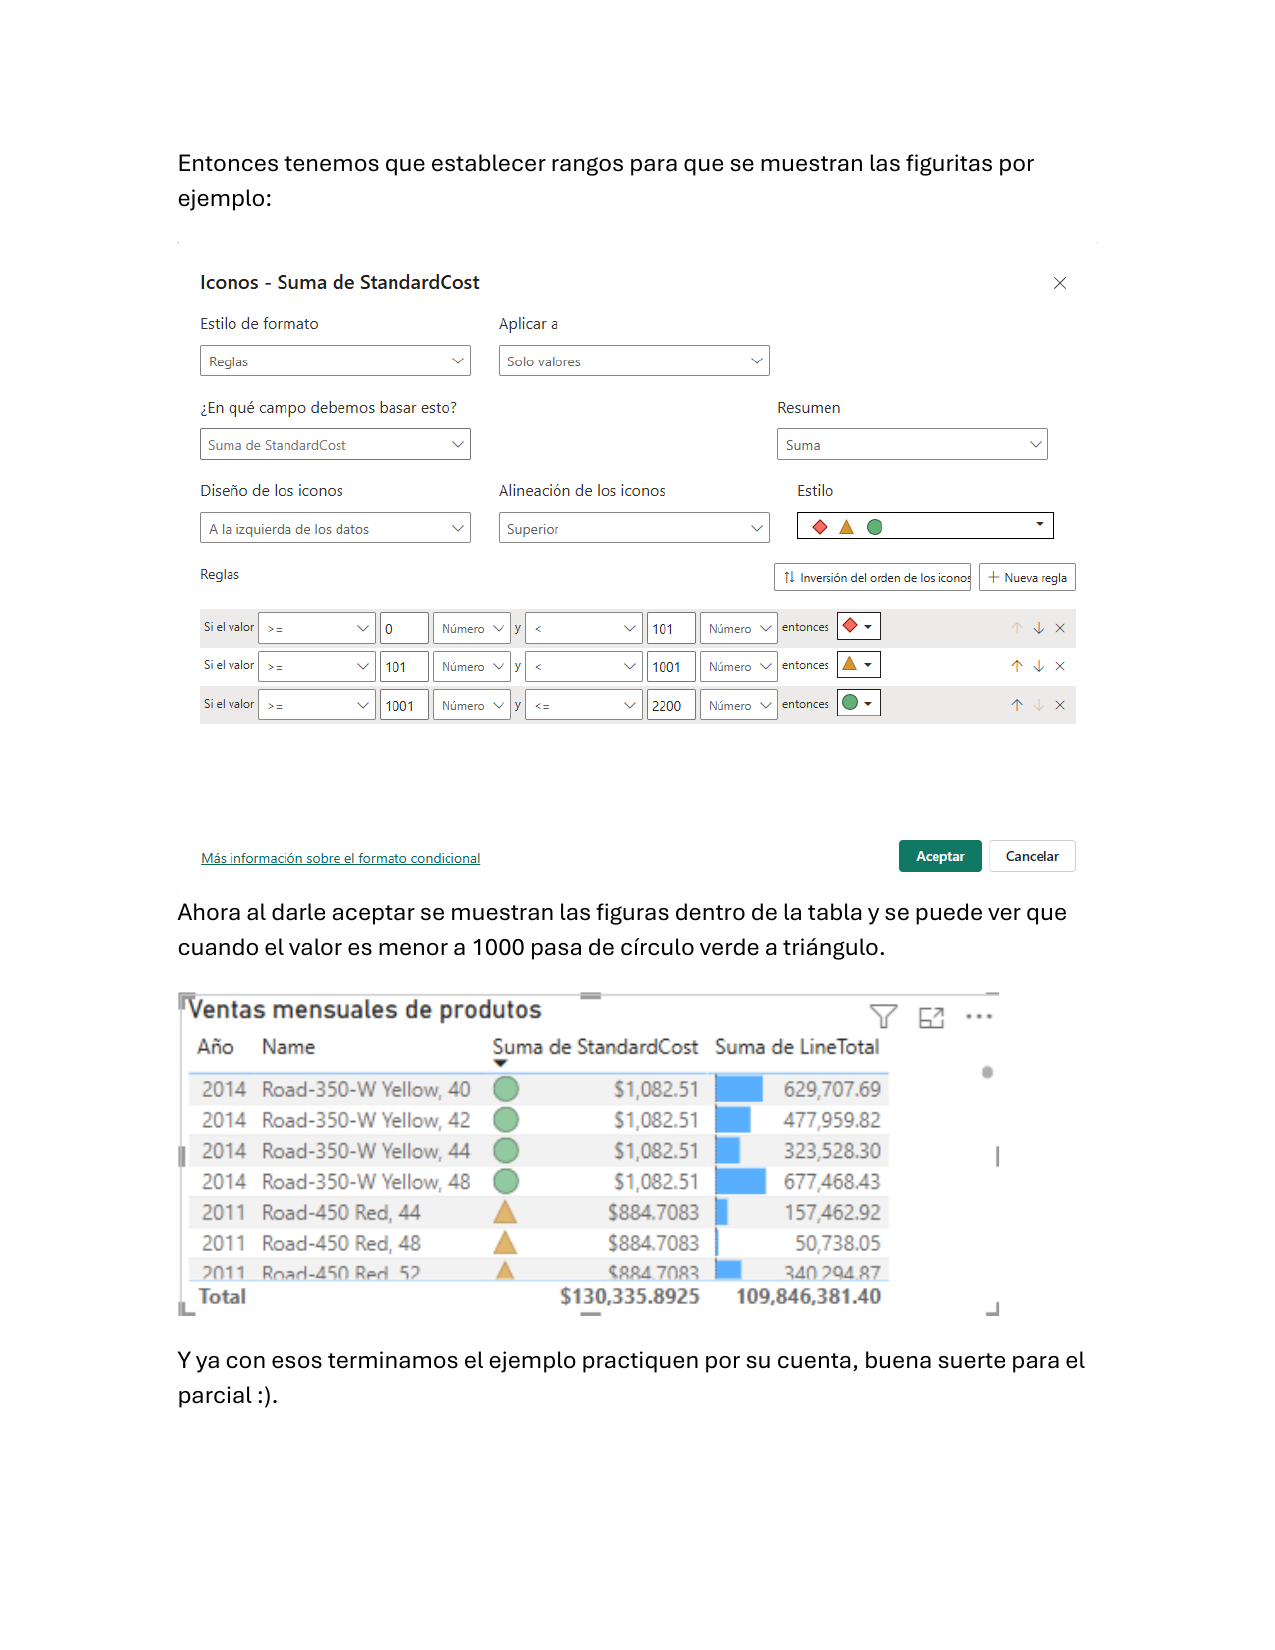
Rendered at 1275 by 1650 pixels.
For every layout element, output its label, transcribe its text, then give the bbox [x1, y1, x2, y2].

picture [177, 992, 1000, 1316]
text Y ya con esos terminamos el ejemplo practiquen por su cuenta, buena suerte para el parcial :). [177, 1345, 1098, 1411]
text Ahora al darle aceptar se muestran las figuras dentro de la tabla y se puede ver que cuando el valor es menor a 1000 pasa de círculo verde a triángulo. [177, 893, 1098, 963]
picture [177, 242, 1098, 893]
text Entonces tenemos que establecer rangos para que se muestran las figuritas por ejemplo: [177, 148, 1098, 213]
